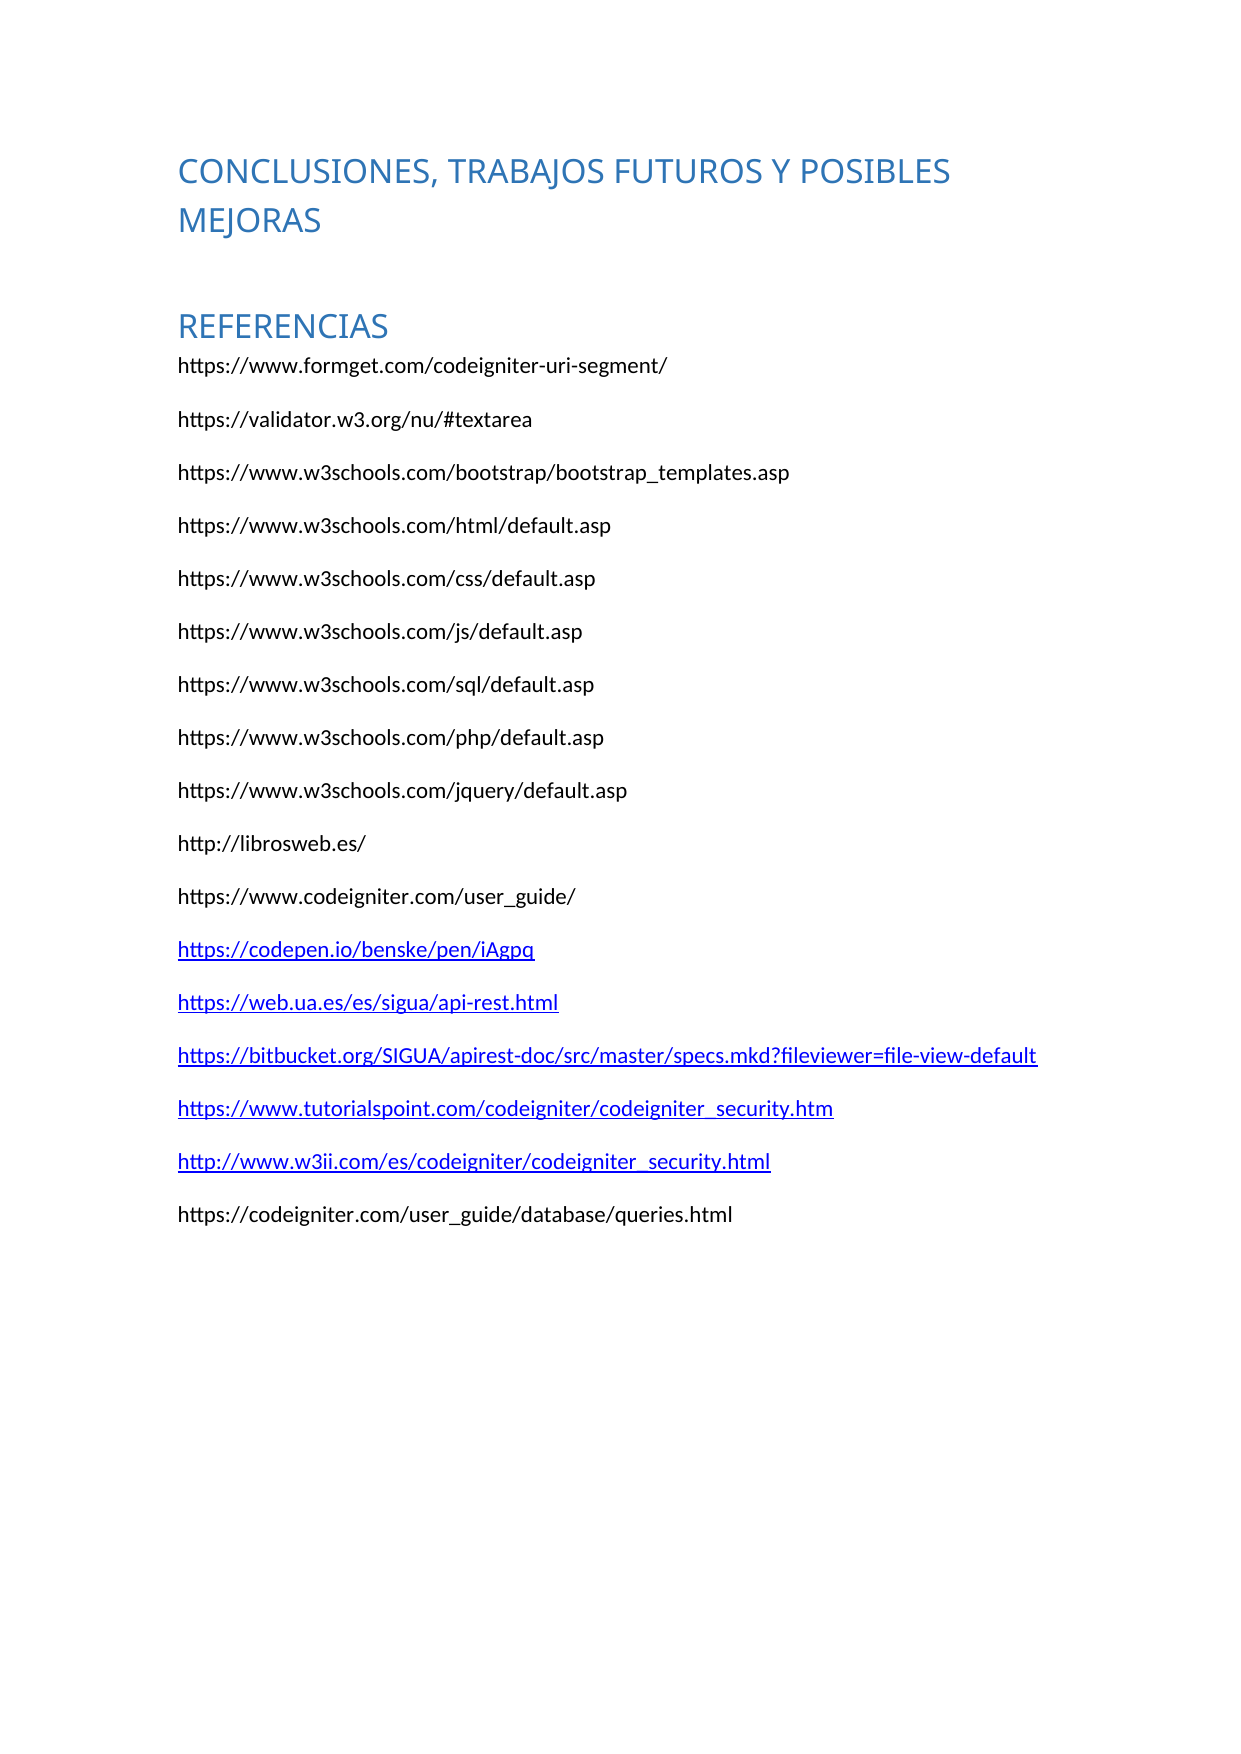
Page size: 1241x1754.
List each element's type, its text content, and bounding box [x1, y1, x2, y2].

text https://www.formget.com/codeigniter-uri-segment/ [177, 352, 1063, 380]
subtitle REFERENCIAS [177, 303, 1063, 348]
subtitle CONCLUSIONES, TRABAJOS FUTUROS Y POSIBLES MEJORAS [177, 148, 1063, 242]
text https://www.w3schools.com/jquery/default.asp [177, 776, 1063, 804]
text https://www.codeigniter.com/user_guide/ [177, 882, 1063, 910]
text http://www.w3ii.com/es/codeigniter/codeigniter_security.html [177, 1147, 1063, 1175]
text https://www.tutorialspoint.com/codeigniter/codeigniter_security.htm [177, 1094, 1063, 1122]
text https://www.w3schools.com/js/default.asp [177, 617, 1063, 645]
text https://www.w3schools.com/css/default.asp [177, 564, 1063, 592]
text https://web.ua.es/es/sigua/api-rest.html [177, 988, 1063, 1016]
text https://bitbucket.org/SIGUA/apirest-doc/src/master/specs.mkd?fileviewer=file-view-default [177, 1041, 1063, 1069]
text https://www.w3schools.com/html/default.asp [177, 511, 1063, 539]
text https://www.w3schools.com/sql/default.asp [177, 670, 1063, 698]
text http://librosweb.es/ [177, 829, 1063, 857]
text https://www.w3schools.com/bootstrap/bootstrap_templates.asp [177, 458, 1063, 486]
text https://codepen.io/benske/pen/iAgpq [177, 935, 1063, 963]
text https://www.w3schools.com/php/default.asp [177, 723, 1063, 751]
text https://validator.w3.org/nu/#textarea [177, 405, 1063, 433]
text https://codeigniter.com/user_guide/database/queries.html [177, 1200, 1063, 1228]
